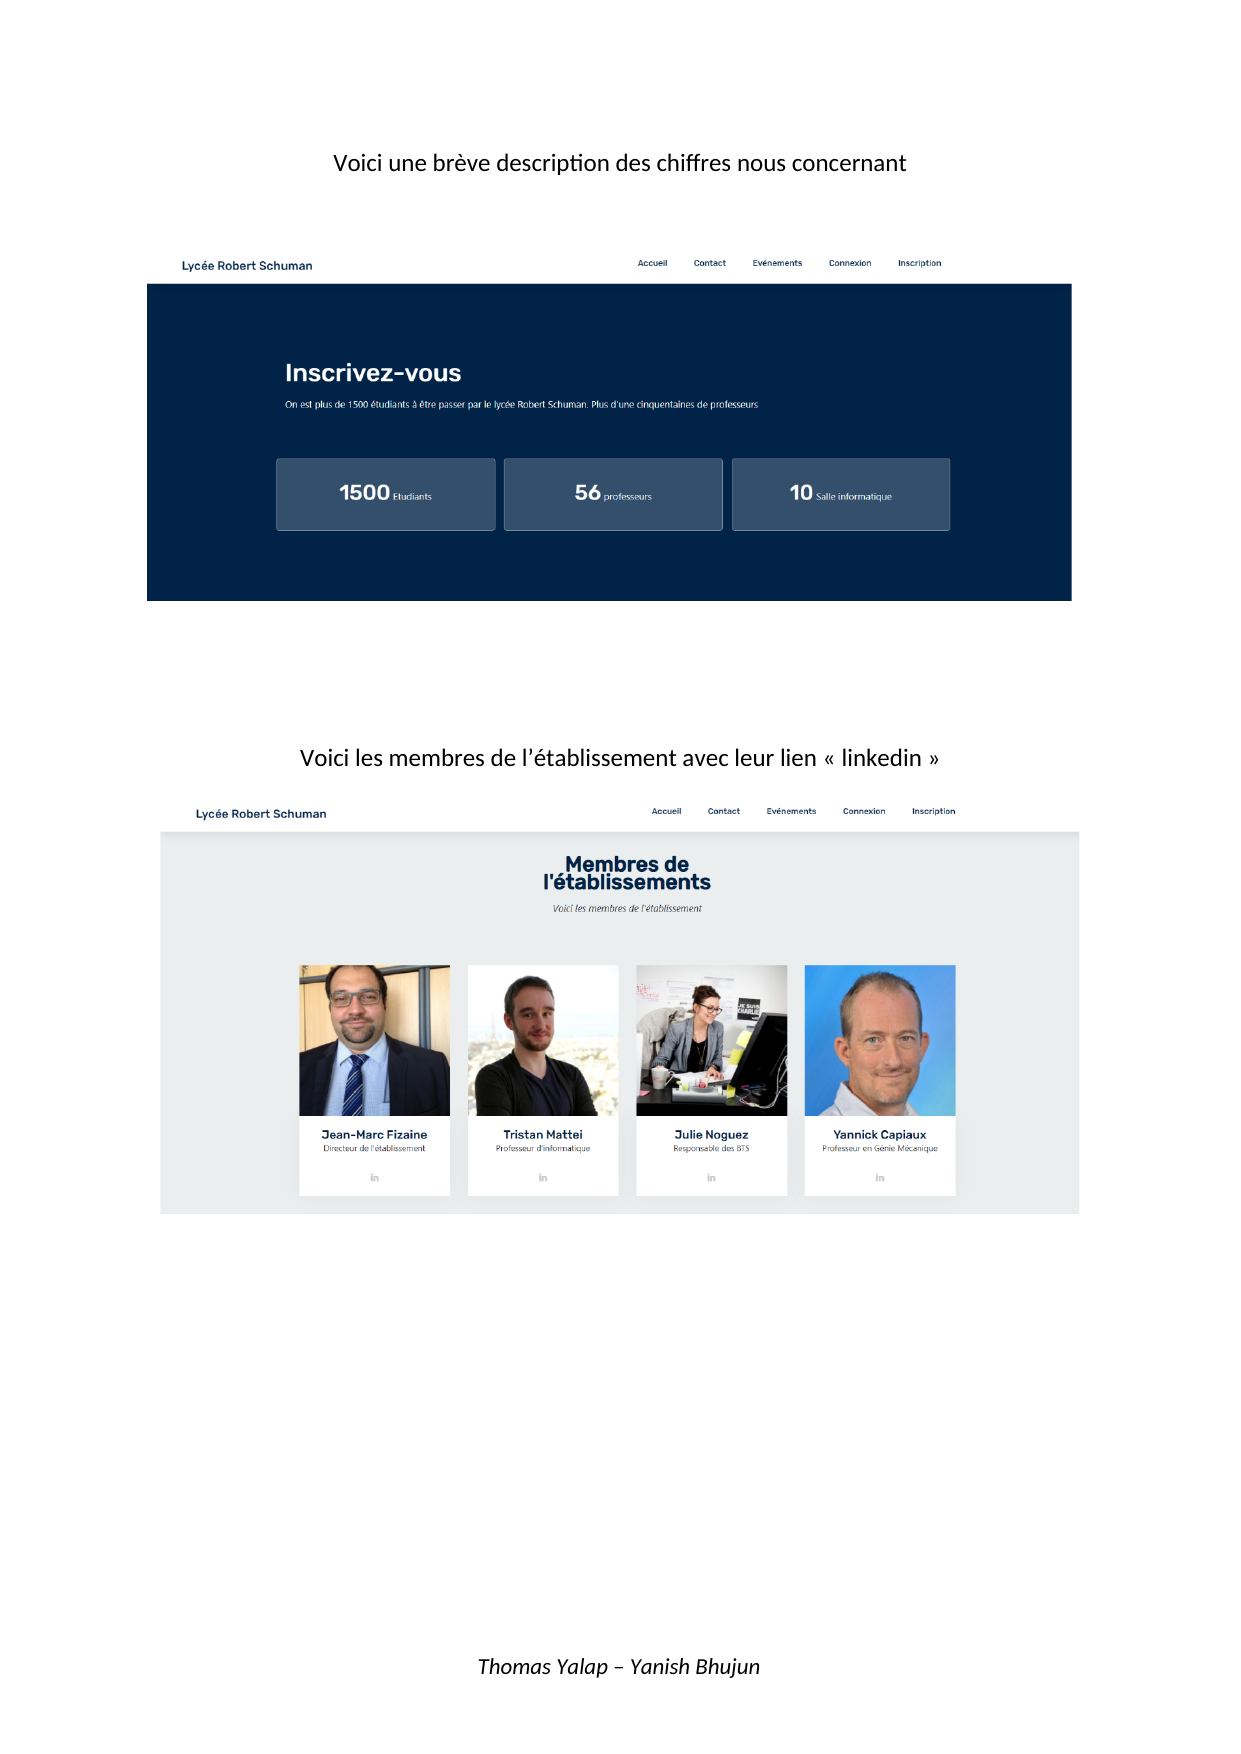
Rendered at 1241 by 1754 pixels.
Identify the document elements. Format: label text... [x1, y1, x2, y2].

picture [147, 246, 1072, 601]
text Voici les membres de l’établissement avec leur lien « linkedin » [148, 743, 1093, 773]
picture [160, 791, 1080, 1214]
text Voici une brève description des chiffres nous concernant [148, 148, 1093, 178]
